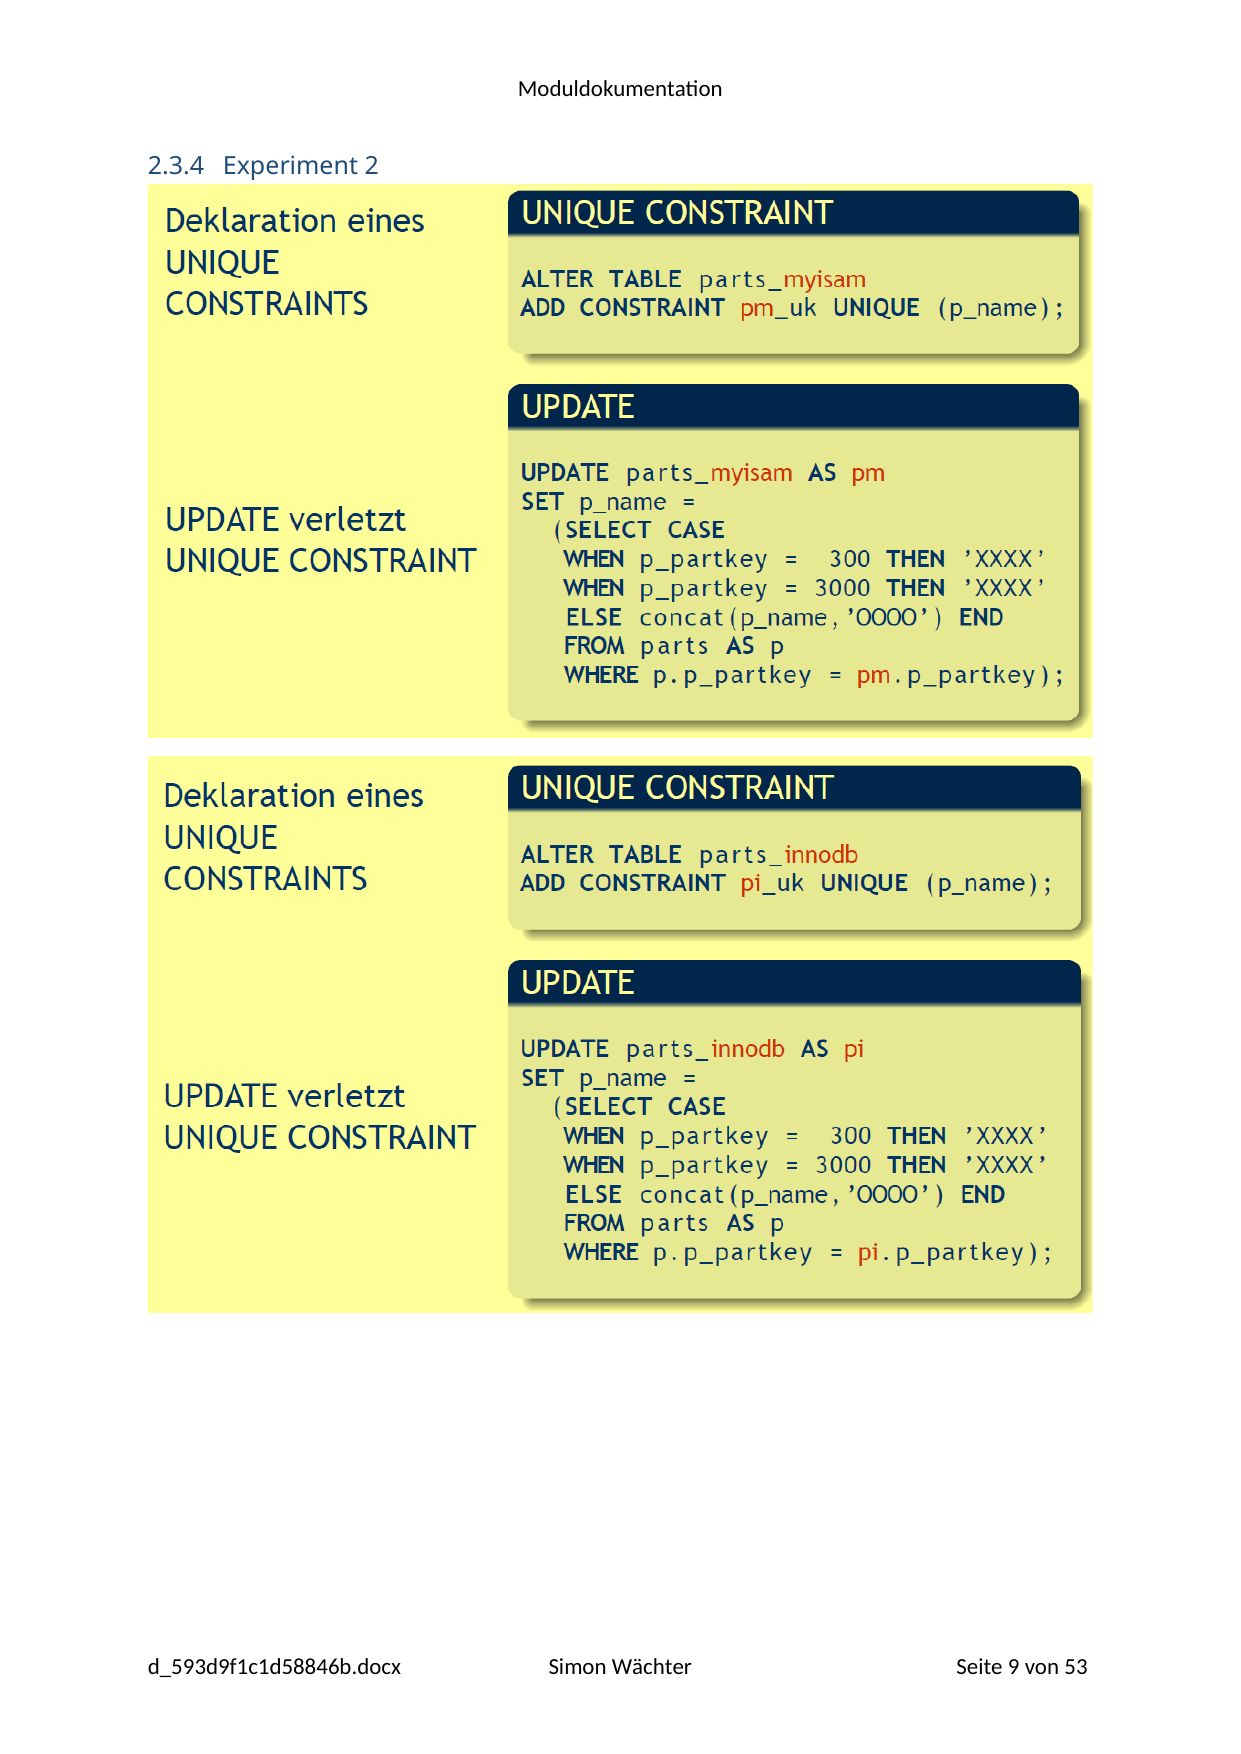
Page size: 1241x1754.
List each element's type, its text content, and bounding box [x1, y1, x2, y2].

picture [147, 756, 1093, 1313]
picture [147, 184, 1093, 738]
subtitle Experiment 2 [148, 148, 1093, 182]
